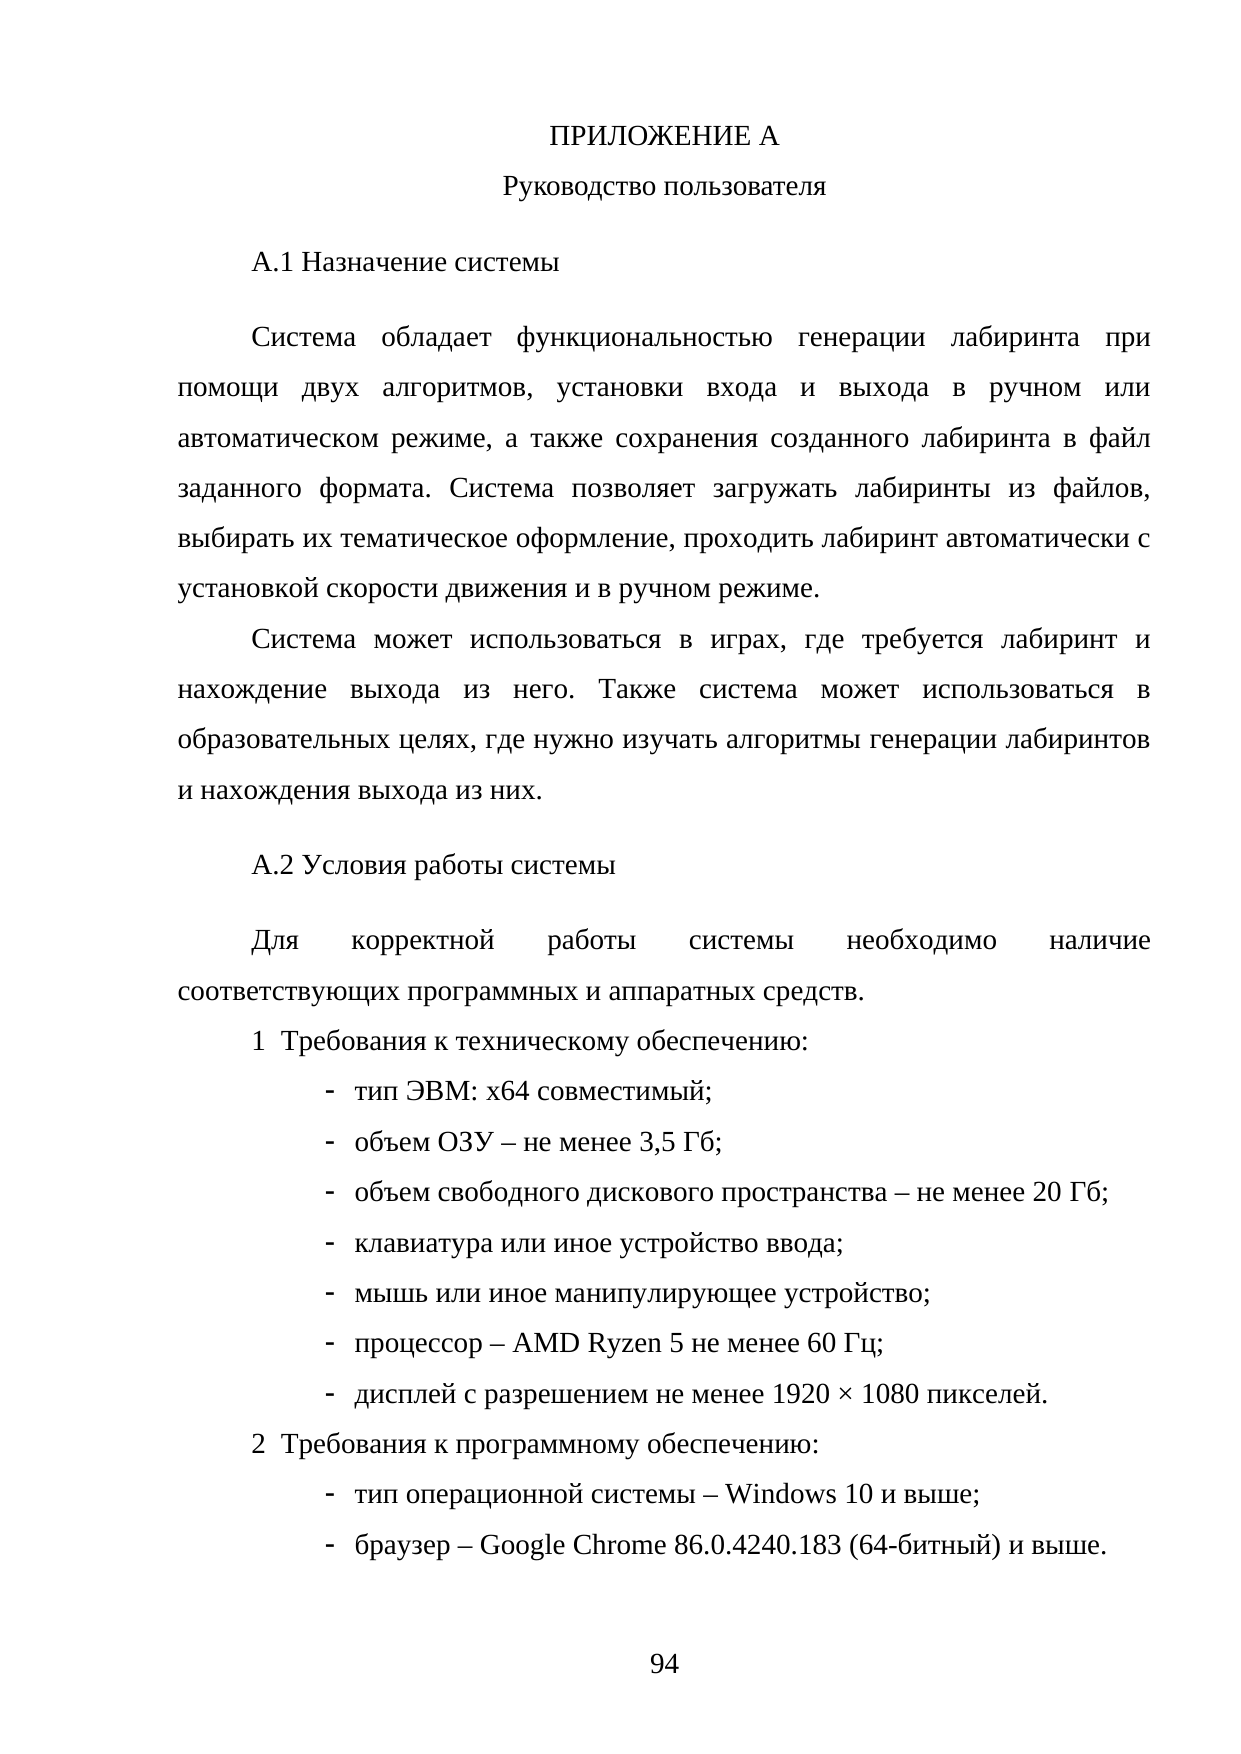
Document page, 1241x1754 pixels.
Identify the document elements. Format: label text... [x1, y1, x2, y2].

list объем свободного дискового пространства – не менее 20 Гб; [251, 1174, 1152, 1208]
text Для корректной работы системы необходимо наличие соответствующих программных и аппаратных средств. [177, 922, 1152, 1006]
list Требования к программному обеспечению: [177, 1426, 1152, 1460]
text Система может использоваться в играх, где требуется лабиринт и нахождение выхода из него. Также система может использоваться в образовательных целях, где нужно изучать алгоритмы генерации лабиринтов и нахождения выхода из них. [177, 621, 1152, 805]
list мышь или иное манипулирующее устройство; [251, 1275, 1152, 1309]
list А.2 Условия работы системы [251, 847, 1152, 881]
list А.1 Назначение системы [251, 244, 1152, 277]
text Система обладает функциональностью генерации лабиринта при помощи двух алгоритмов, установки входа и выхода в ручном или автоматическом режиме, а также сохранения созданного лабиринта в файл заданного формата. Система позволяет загружать лабиринты из файлов, выбирать их тематическое оформление, проходить лабиринт автоматически с установкой скорости движения и в ручном режиме. [177, 319, 1152, 604]
list клавиатура или иное устройство ввода; [251, 1225, 1152, 1258]
list процессор – AMD Ryzen 5 не менее 60 Гц; [251, 1326, 1152, 1359]
list Требования к техническому обеспечению: [177, 1023, 1152, 1057]
list дисплей с разрешением не менее 1920 × 1080 пикселей. [251, 1376, 1152, 1409]
list браузер – Google Chrome 86.0.4240.183 (64-битный) и выше. [251, 1527, 1152, 1561]
list объем ОЗУ – не менее 3,5 Гб; [251, 1124, 1152, 1157]
list тип операционной системы – Windows 10 и выше; [251, 1477, 1152, 1510]
list тип ЭВМ: x64 совместимый; [251, 1073, 1152, 1107]
list ПРИЛОЖЕНИЕ А Руководство пользователя [177, 118, 1152, 202]
